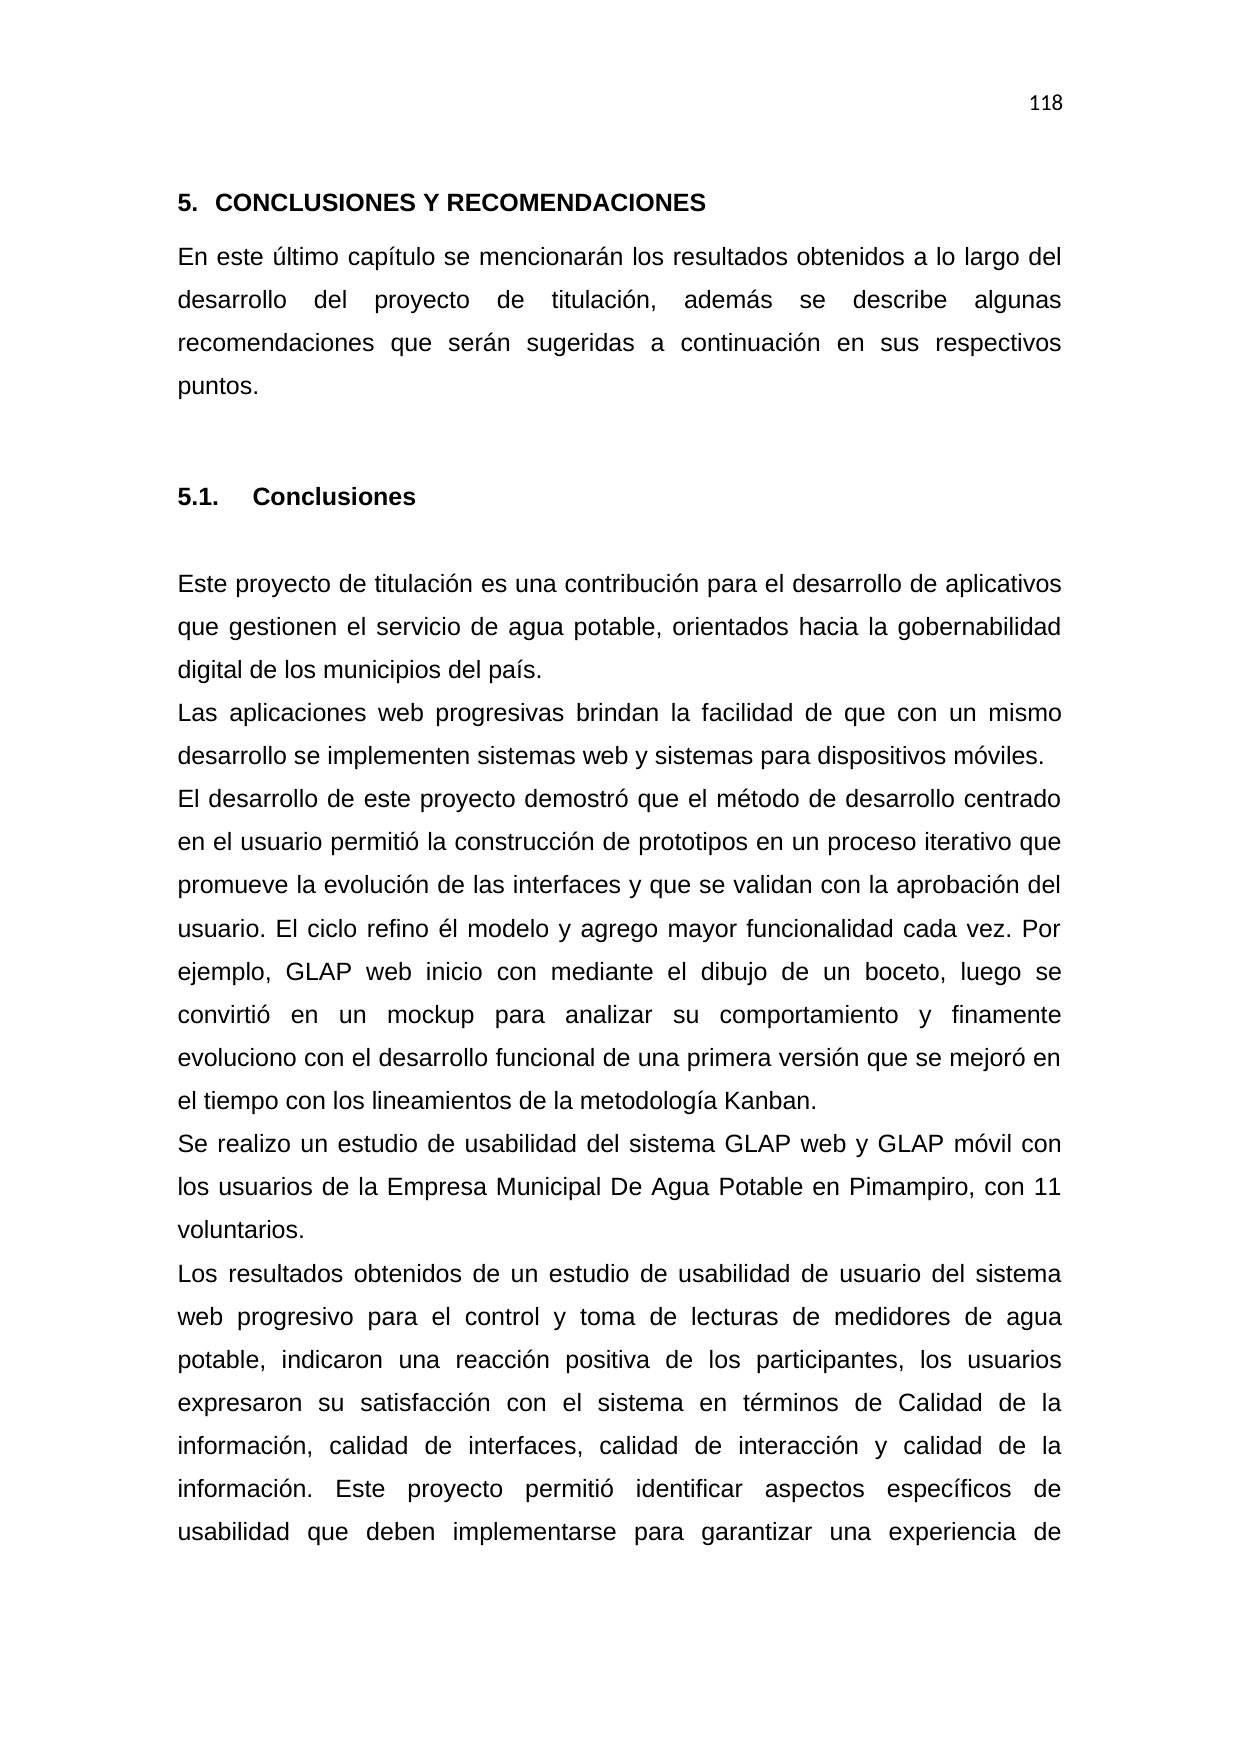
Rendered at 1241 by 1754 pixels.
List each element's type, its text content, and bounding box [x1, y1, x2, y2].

subtitle Se realizo un estudio de usabilidad del sistema GLAP web y GLAP móvil con los usuarios de la Empresa Municipal De Agua Potable en Pimampiro, con 11 voluntarios. [177, 1129, 1063, 1244]
subtitle Conclusiones [177, 482, 1063, 511]
subtitle El desarrollo de este proyecto demostró que el método de desarrollo centrado en el usuario permitió la construcción de prototipos en un proceso iterativo que promueve la evolución de las interfaces y que se validan con la aprobación del usuario. El ciclo refino él modelo y agrego mayor funcionalidad cada vez. Por ejemplo, GLAP web inicio con mediante el dibujo de un boceto, luego se convirtió en un mockup para analizar su comportamiento y finamente evoluciono con el desarrollo funcional de una primera versión que se mejoró en el tiempo con los lineamientos de la metodología Kanban. [177, 784, 1063, 1115]
subtitle CONCLUSIONES Y RECOMENDACIONES [177, 188, 983, 217]
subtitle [177, 1259, 1063, 1546]
subtitle Este proyecto de titulación es una contribución para el desarrollo de aplicativos que gestionen el servicio de agua potable, orientados hacia la gobernabilidad digital de los municipios del país. [177, 569, 1063, 684]
subtitle En este último capítulo se mencionarán los resultados obtenidos a lo largo del desarrollo del proyecto de titulación, además se describe algunas recomendaciones que serán sugeridas a continuación en sus respectivos puntos. [177, 242, 1063, 400]
subtitle Las aplicaciones web progresivas brindan la facilidad de que con un mismo desarrollo se implementen sistemas web y sistemas para dispositivos móviles. [177, 698, 1063, 770]
